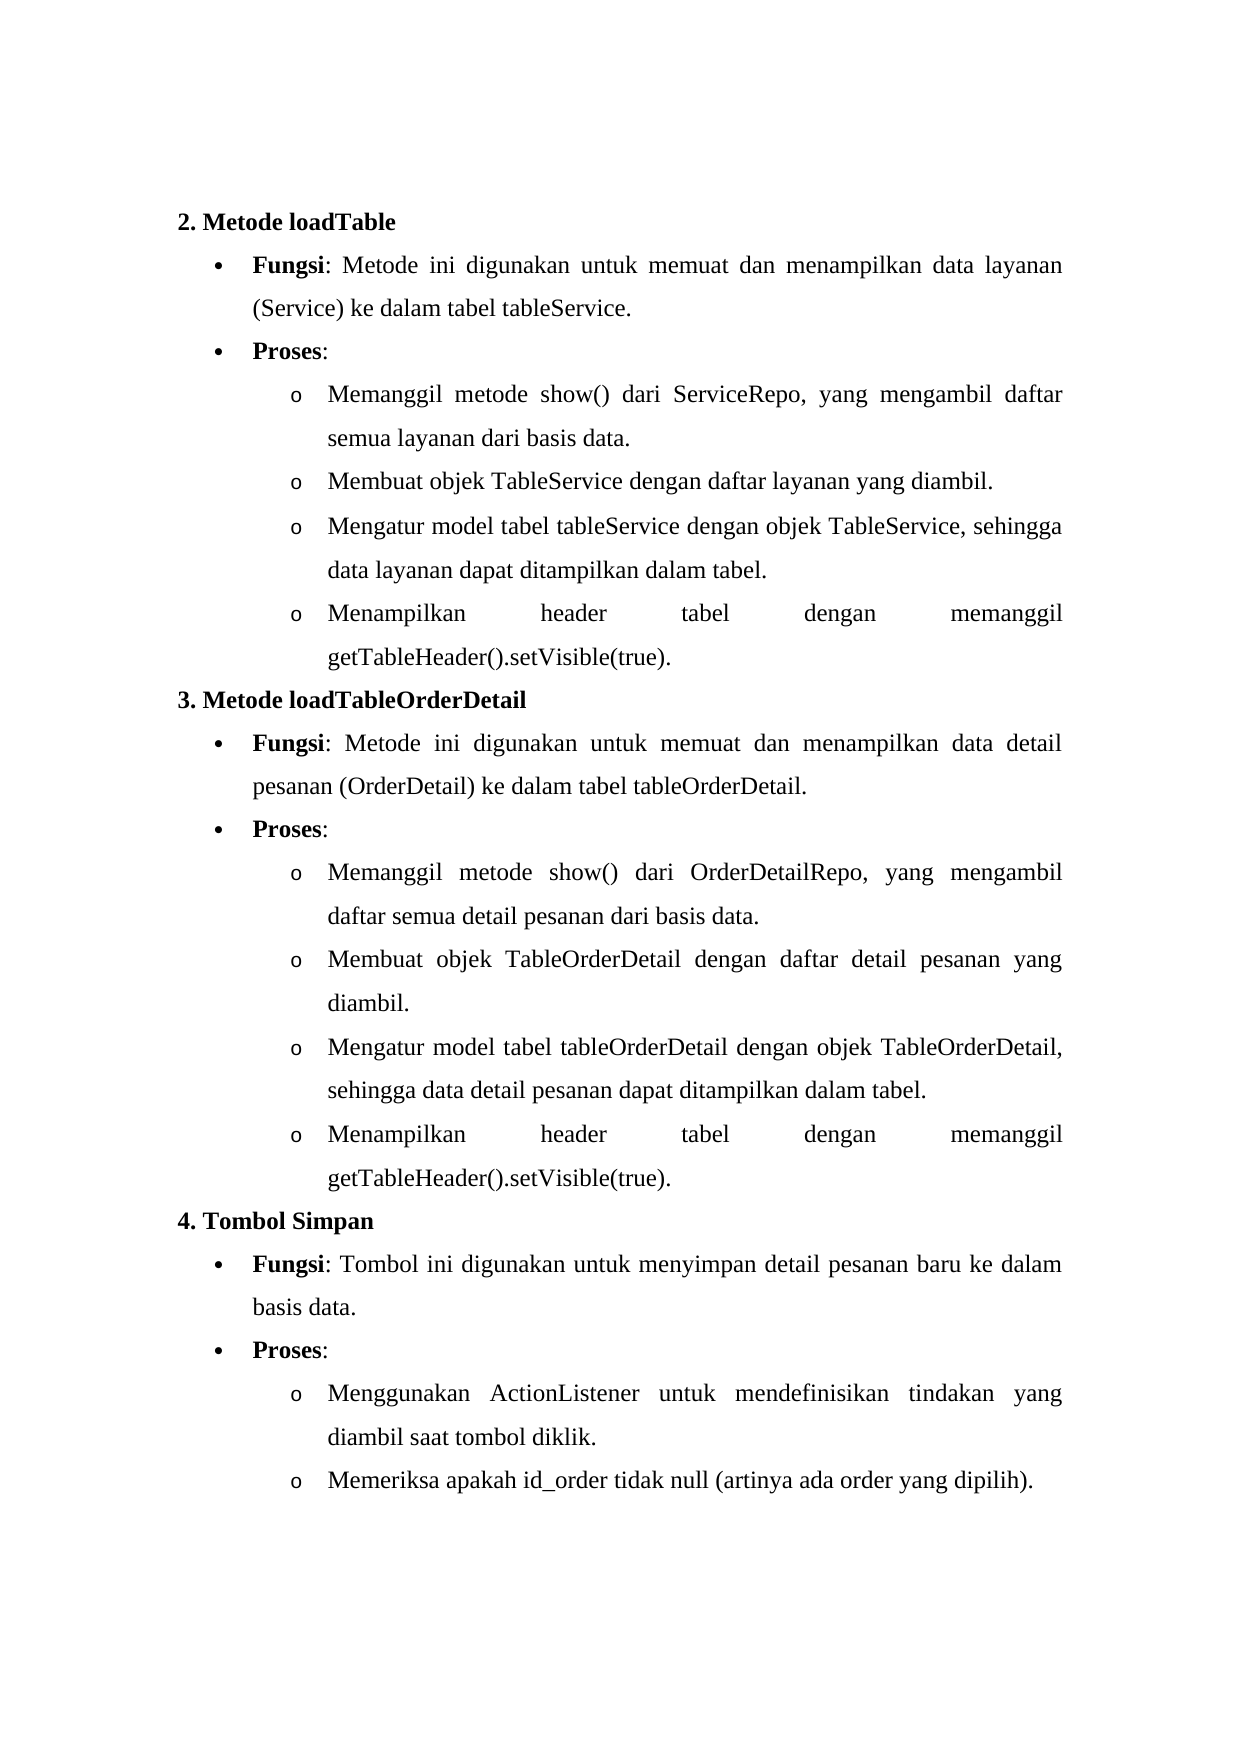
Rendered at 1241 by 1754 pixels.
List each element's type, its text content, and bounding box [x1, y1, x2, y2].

list Menggunakan ActionListener untuk mendefinisikan tindakan yang diambil saat tombol diklik. [290, 1378, 1063, 1451]
text 2. Metode loadTable [177, 207, 1063, 236]
list Fungsi: Metode ini digunakan untuk memuat dan menampilkan data detail pesanan (OrderDetail) ke dalam tabel tableOrderDetail. [215, 728, 1063, 800]
list Fungsi: Tombol ini digunakan untuk menyimpan detail pesanan baru ke dalam basis data. [215, 1249, 1063, 1321]
list Mengatur model tabel tableService dengan objek TableService, sehingga data layanan dapat ditampilkan dalam tabel. [290, 511, 1063, 583]
list Membuat objek TableService dengan daftar layanan yang diambil. [290, 466, 1063, 496]
list Memanggil metode show() dari ServiceRepo, yang mengambil daftar semua layanan dari basis data. [290, 379, 1063, 452]
list Proses: [215, 336, 1063, 365]
text 4. Tombol Simpan [177, 1206, 1063, 1234]
list Fungsi: Metode ini digunakan untuk memuat dan menampilkan data layanan (Service) ke dalam tabel tableService. [215, 250, 1063, 322]
list Menampilkan header tabel dengan memanggil getTableHeader().setVisible(true). [290, 598, 1063, 671]
list Membuat objek TableOrderDetail dengan daftar detail pesanan yang diambil. [290, 944, 1063, 1017]
text 3. Metode loadTableOrderDetail [177, 685, 1063, 714]
list Proses: [215, 1335, 1063, 1364]
list Memanggil metode show() dari OrderDetailRepo, yang mengambil daftar semua detail pesanan dari basis data. [290, 857, 1063, 930]
list Proses: [215, 814, 1063, 843]
list Mengatur model tabel tableOrderDetail dengan objek TableOrderDetail, sehingga data detail pesanan dapat ditampilkan dalam tabel. [290, 1032, 1063, 1104]
list Memeriksa apakah id_order tidak null (artinya ada order yang dipilih). [290, 1465, 1063, 1495]
list Menampilkan header tabel dengan memanggil getTableHeader().setVisible(true). [290, 1119, 1063, 1191]
